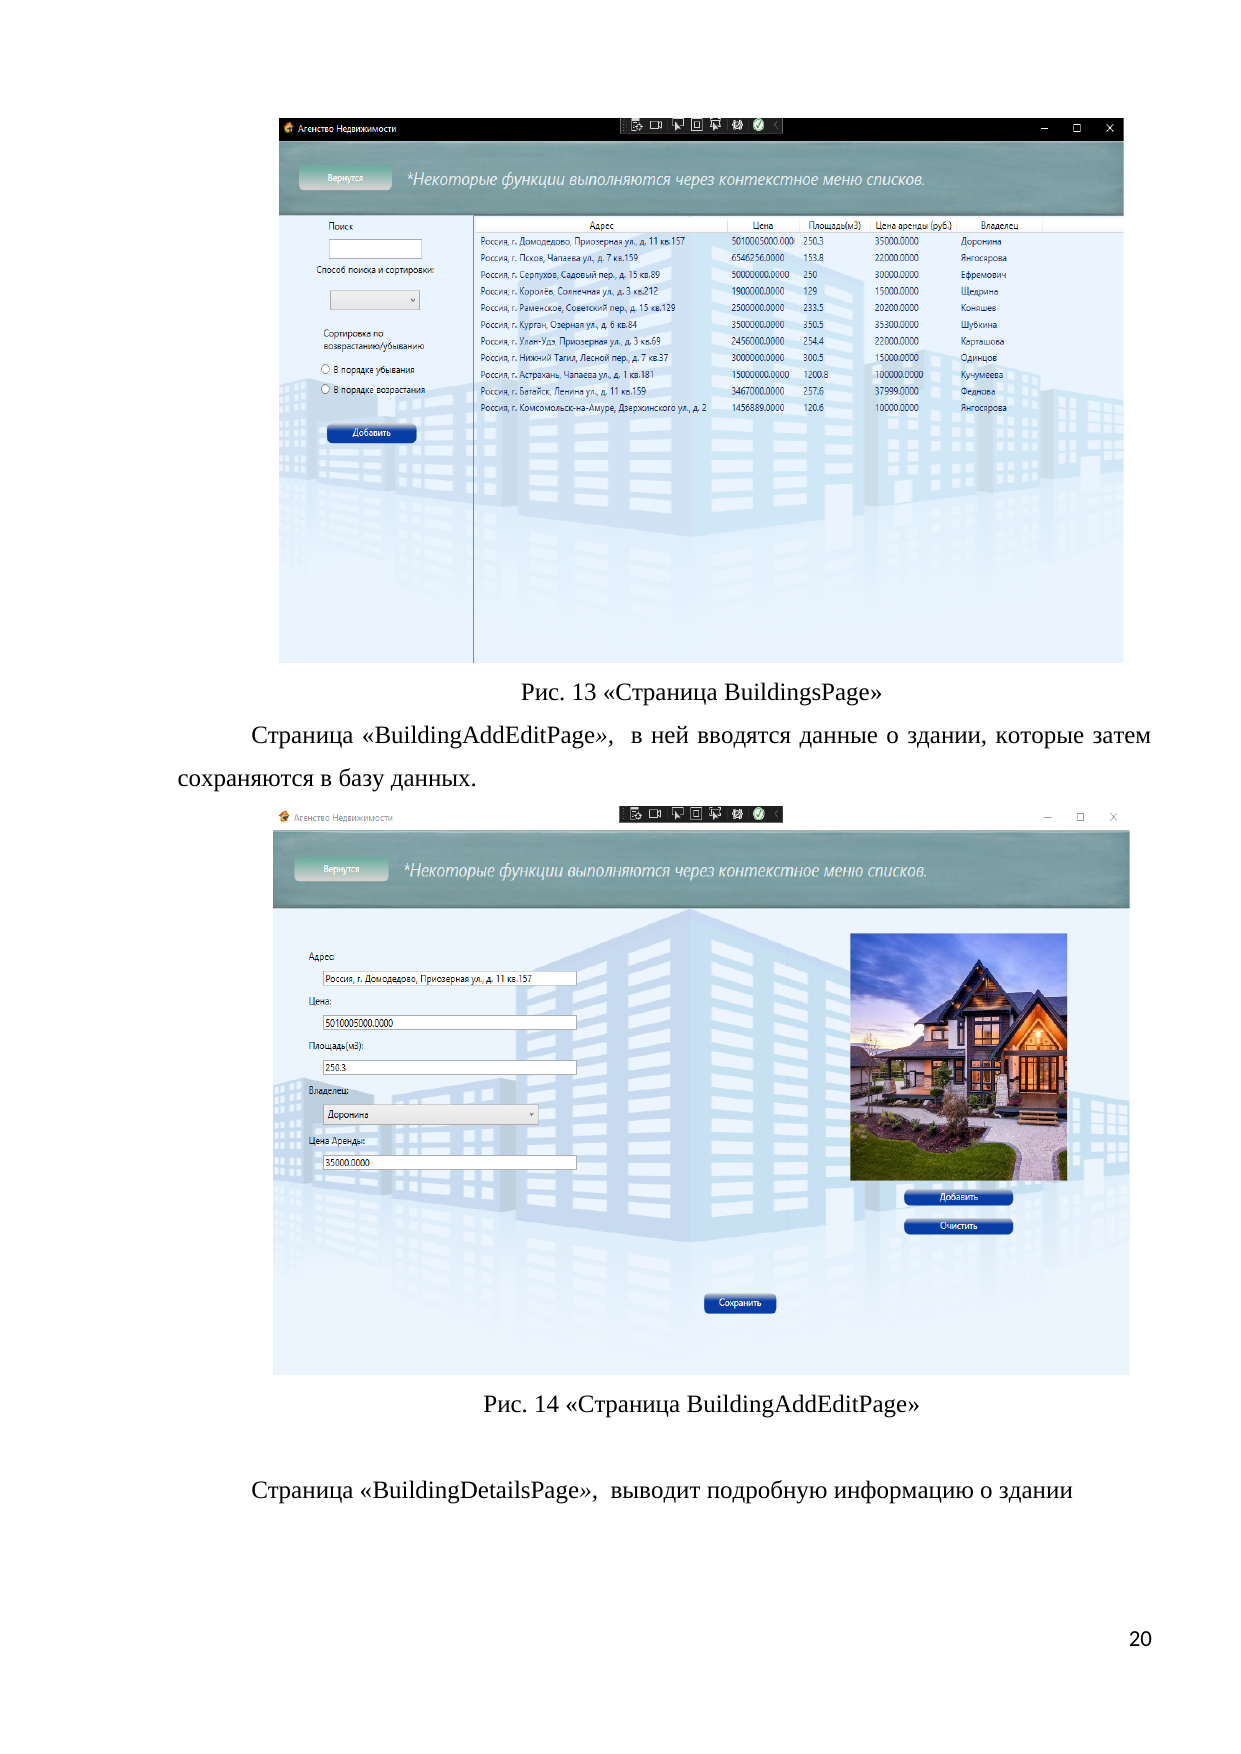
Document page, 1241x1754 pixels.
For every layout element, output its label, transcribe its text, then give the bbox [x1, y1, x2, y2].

text Рис. 14 «Страница BuildingAddEditPage» [177, 1389, 1152, 1418]
picture [273, 806, 1130, 1375]
text Страница «BuildingAddEditPage», в ней вводятся данные о здании, которые затем сохраняются в базу данных. [177, 720, 1152, 792]
picture [279, 118, 1124, 663]
text Рис. 13 «Страница BuildingsPage» [177, 677, 1152, 705]
text Страница «BuildingDetailsPage», выводит подробную информацию о здании [177, 1475, 1152, 1504]
